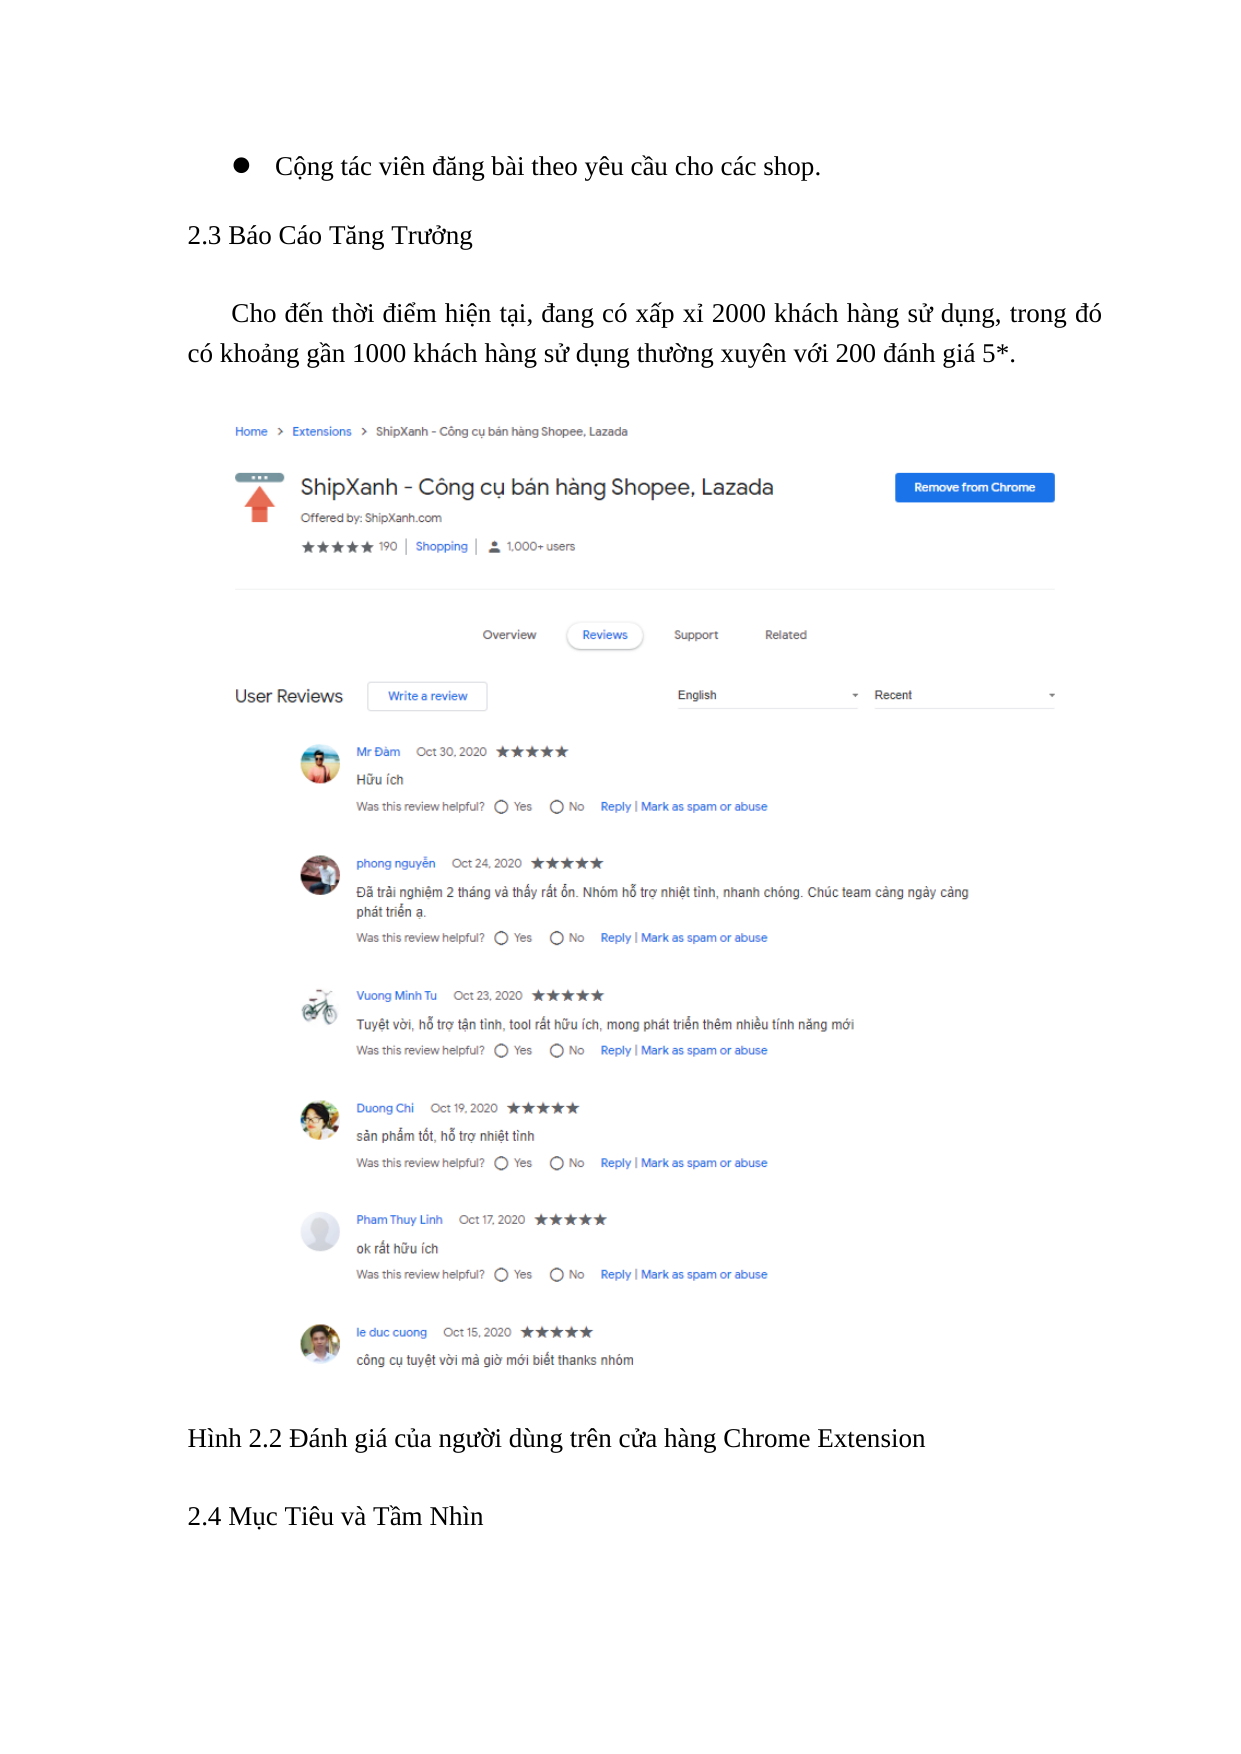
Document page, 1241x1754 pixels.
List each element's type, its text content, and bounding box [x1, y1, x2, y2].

picture [187, 415, 1103, 1377]
list Cho đến thời điểm hiện tại, đang có xấp xỉ 2000 khách hàng sử dụng, trong đó có khoảng gần 1000 khách hàng sử dụng thường xuyên với 200 đánh giá 5*. [187, 297, 1104, 368]
list 2.4 Mục Tiêu và Tầm Nhìn [187, 1500, 1104, 1531]
list Hình 2.2 Đánh giá của người dùng trên cửa hàng Chrome Extension [187, 1422, 1104, 1453]
list Cộng tác viên đăng bài theo yêu cầu cho các shop. [231, 150, 1104, 181]
list 2.3 Báo Cáo Tăng Trưởng [187, 219, 1104, 250]
